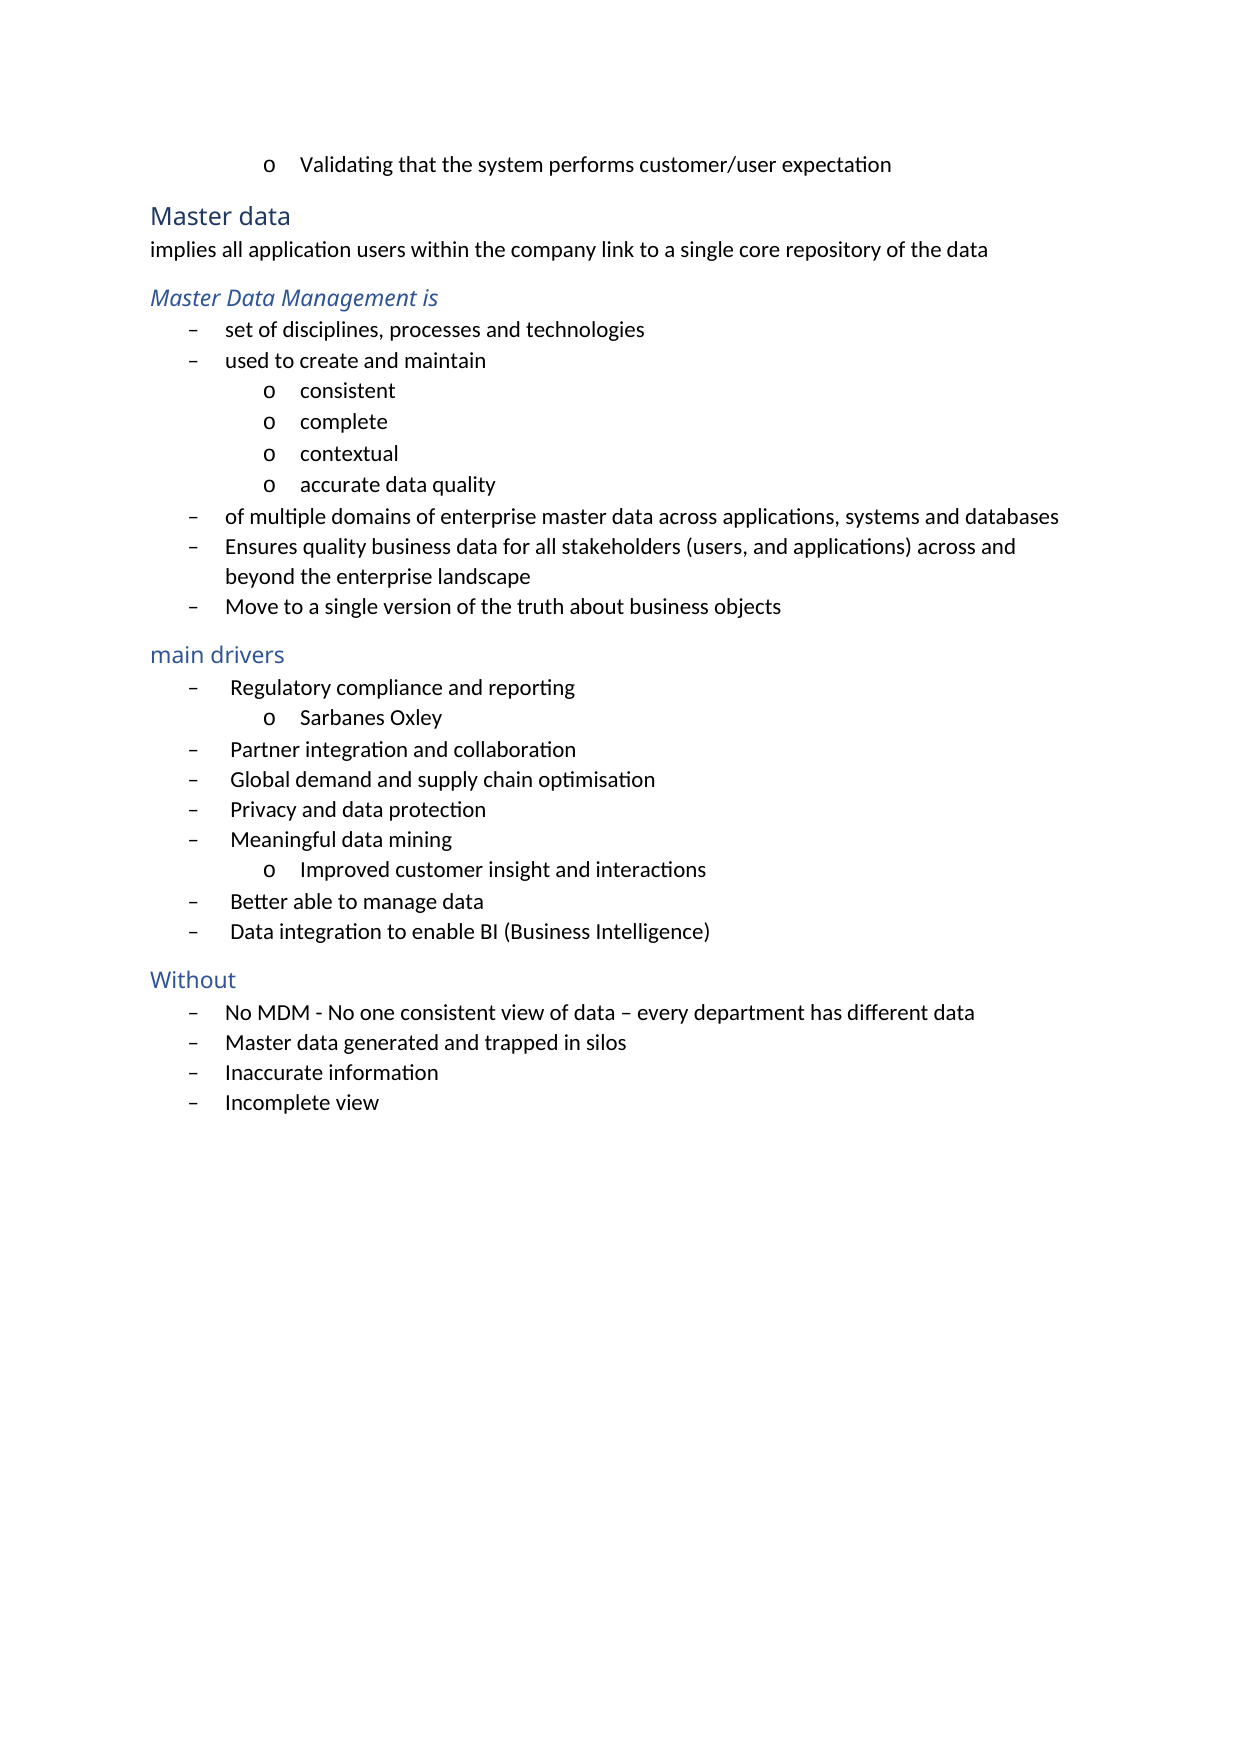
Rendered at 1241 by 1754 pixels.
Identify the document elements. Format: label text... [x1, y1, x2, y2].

list used to create and maintain [187, 346, 1090, 374]
subtitle Master Data Management is [150, 282, 1090, 313]
list Global demand and supply chain optimisation [187, 765, 1090, 793]
list Privacy and data protection [187, 795, 1090, 823]
list Incomplete view [187, 1088, 1090, 1116]
list contextual [262, 439, 1090, 468]
list Better able to manage data [187, 887, 1090, 915]
subtitle main drivers [150, 639, 1090, 671]
list of multiple domains of enterprise master data across applications, systems and databases [187, 502, 1090, 530]
list consistent [262, 376, 1090, 405]
list Improved customer insight and interactions [262, 856, 1090, 885]
list Master data generated and trapped in silos [187, 1028, 1090, 1056]
list Move to a single version of the truth about business objects [187, 592, 1090, 620]
list Ensures quality business data for all stakeholders (users, and applications) across and beyond the enterprise landscape [187, 532, 1090, 590]
list complete [262, 407, 1090, 437]
subtitle Without [150, 964, 1090, 995]
list Meaningful data mining [187, 825, 1090, 853]
text implies all application users within the company link to a single core repository of the data [150, 235, 1090, 263]
list set of disciplines, processes and technologies [187, 316, 1090, 343]
list Regulatory compliance and reporting [187, 673, 1090, 701]
list Validating that the system performs customer/user expectation [262, 150, 1090, 179]
subtitle Master data [150, 198, 1090, 232]
list Inaccurate information [187, 1058, 1090, 1086]
list Sarbanes Oxley [262, 703, 1090, 732]
list accurate data quality [262, 470, 1090, 499]
list No MDM - No one consistent view of data – every department has different data [187, 998, 1090, 1026]
list Data integration to enable BI (Business Intelligence) [187, 917, 1090, 945]
list Partner integration and collaboration [187, 735, 1090, 763]
